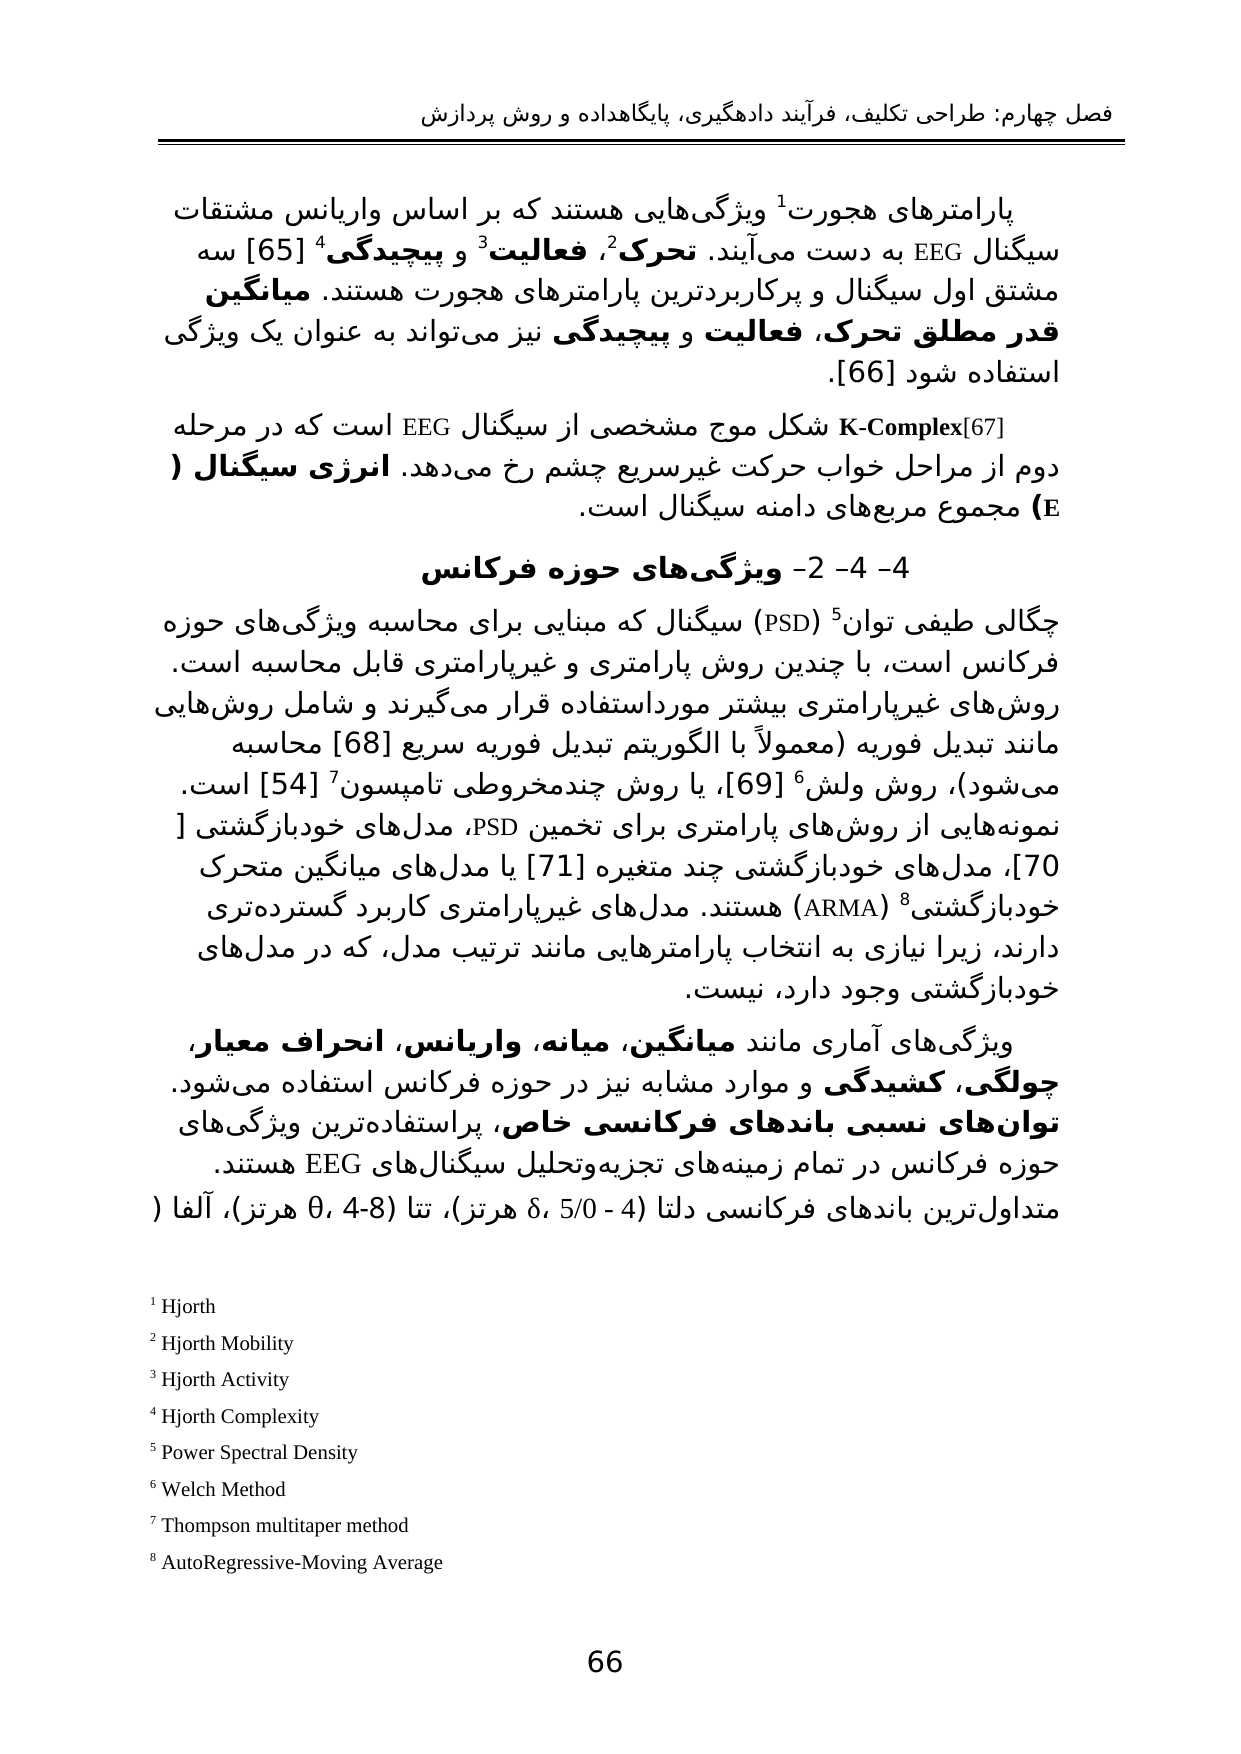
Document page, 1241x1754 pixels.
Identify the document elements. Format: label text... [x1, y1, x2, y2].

text K-Complex[67] شکل موج مشخصی از سیگنال EEG است که در مرحله دوم از مراحل خواب حرکت غیرسریع چشم رخ می‌دهد. انرژی سیگنال (E) مجموع مربع‌های دامنه سیگنال است. [150, 408, 1060, 524]
text چگالی طیفی توان (PSD) سیگنال که مبنایی برای محاسبه ویژگی‌های حوزه فرکانس است، با چندین روش پارامتری و غیرپارامتری قابل محاسبه است. روش‌های غیرپارامتری بیشتر مورداستفاده قرار می‌گیرند و شامل روش‌هایی مانند تبدیل فوریه (معمولاً با الگوریتم تبدیل فوریه سریع [68] محاسبه می‌شود)، روش ولش [69]، یا روش چندمخروطی تامپسون [54] است. نمونه‌هایی از روش‌های پارامتری برای تخمین PSD، مدل‌های خودبازگشتی [70]، مدل‌های خودبازگشتی چند متغیره [71] یا مدل‌های میانگین متحرک خودبازگشتی (ARMA) هستند. مدل‌های غیرپارامتری کاربرد گسترده‌تری دارند، زیرا نیازی به انتخاب پارامترهایی مانند ترتیب مدل، که در مدل‌های خودبازگشتی وجود دارد، نیست. [150, 604, 1060, 1005]
subtitle ویژگی‌های حوزه فرکانس [150, 551, 985, 585]
text ویژگی‌های آماری مانند میانگین، میانه، واریانس، انحراف معیار، چولگی، کشیدگی و موارد مشابه نیز در حوزه فرکانس استفاده می‌شود. توان‌های نسبی باندهای فرکانسی خاص، پراستفاده‌ترین ویژگی‌های حوزه فرکانس در تمام زمینه‌های تجزیه‌وتحلیل سیگنال‌های EEG هستند. متداول‌ترین باندهای فرکانسی دلتا (δ، 5/0 - 4 هرتز)، تتا (θ، 4-8 هرتز)، آلفا (α، 8-12 هرتز)، بتا (β، 16-30 هرتز) و گاما (γ، 30-40 هرتز) هستند. همچنین یک باند موسوم به نوار سیگما (σ، 12-16 هرتز) وجود دارد که گاهی اوقات دوک‌های خواب نامیده می‌شود. چندین نسبت بین باندهای فرکانس به طور گسترده به‌عنوان ویژگی در تجزیه‌وتحلیل سیگنال EEG استفاده می‌شود، به‌عنوان‌مثال ، ، ، ، ، و [72]–[74]. همچنین تمامی ۳۰ جای‌گشت موجود از نسبت دو باند فرکانسی متفاوت به عنوان ویژگی مستقل در نظر گرفته شده است. [150, 1024, 1060, 1227]
text پارامترهای هجورت ویژگی‌هایی هستند که بر اساس واریانس مشتقات سیگنال EEG به دست می‌آیند. تحرک، فعالیت و پیچیدگی [65] سه مشتق اول سیگنال و پرکاربردترین پارامترهای هجورت هستند. میانگین قدر مطلق تحرک، فعالیت و پیچیدگی نیز می‌تواند به عنوان یک ویژگی استفاده شود [66]. [150, 192, 1060, 389]
